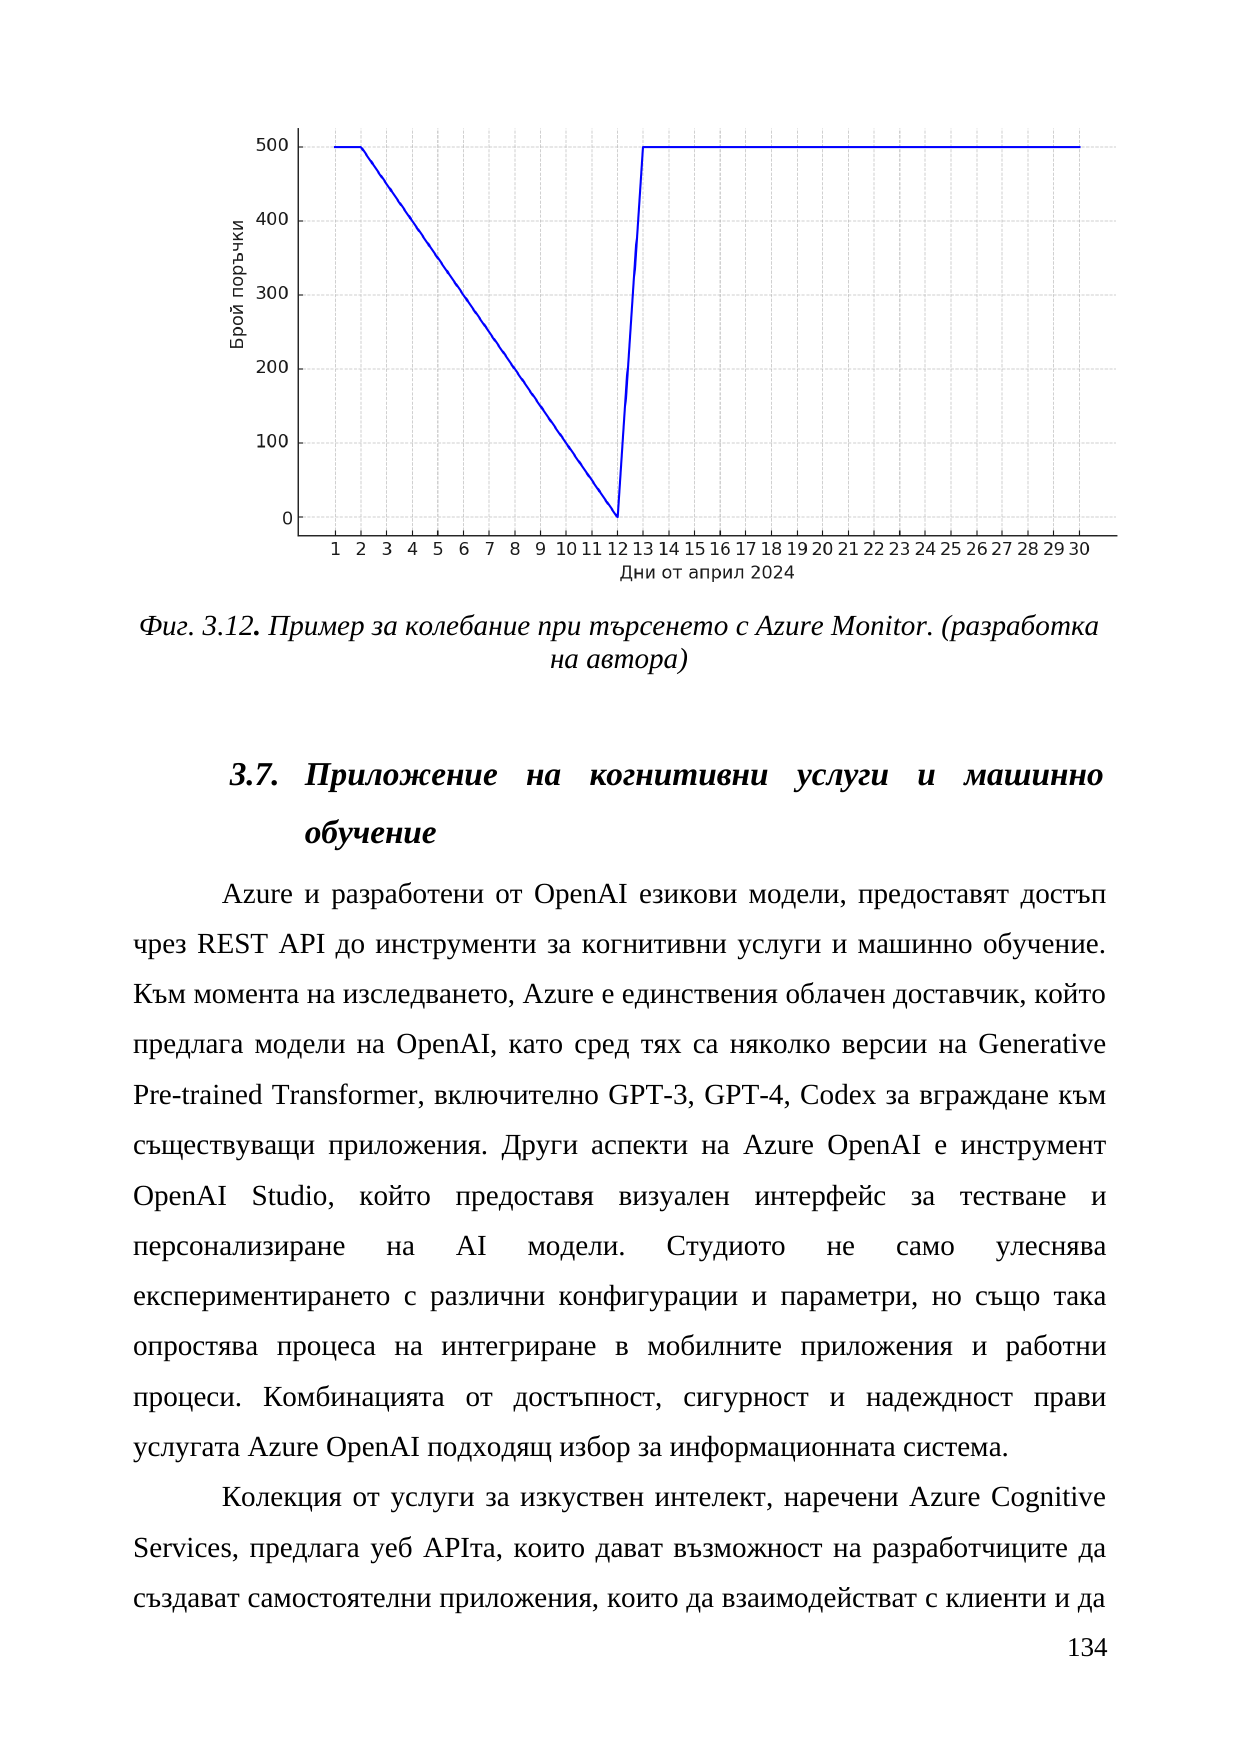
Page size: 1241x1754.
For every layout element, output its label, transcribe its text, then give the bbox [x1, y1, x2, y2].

text Azure и разработени от OpenAI езикови модели, предоставят достъп чрез REST API до инструменти за когнитивни услуги и машинно обучение. Към момента на изследването, Azure е единствения облачен доставчик, който предлага модели на OpenAI, като сред тях са няколко версии на Generative Pre-trained Transformer, включително GPT-3, GPT-4, Codex за вграждане към съществуващи приложения. Други аспекти на Azure OpenAI е инструмент OpenAI Studio, който предоставя визуален интерфейс за тестване и персонализиране на AI модели. Студиото не само улеснява експериментирането с различни конфигурации и параметри, но също така опростява процеса на интегриране в мобилните приложения и работни процеси. Комбинацията от достъпност, сигурност и надеждност прави услугата Azure OpenAI подходящ избор за информационната система. [133, 876, 1107, 1463]
picture [221, 118, 1126, 592]
subtitle Приложение на когнитивни услуги и машинно обучение [229, 754, 1107, 850]
text Фиг. 3.12. Пример за колебание при търсенето с Azure Monitor. (разработка на автора) [133, 608, 1107, 675]
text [133, 1479, 1107, 1614]
